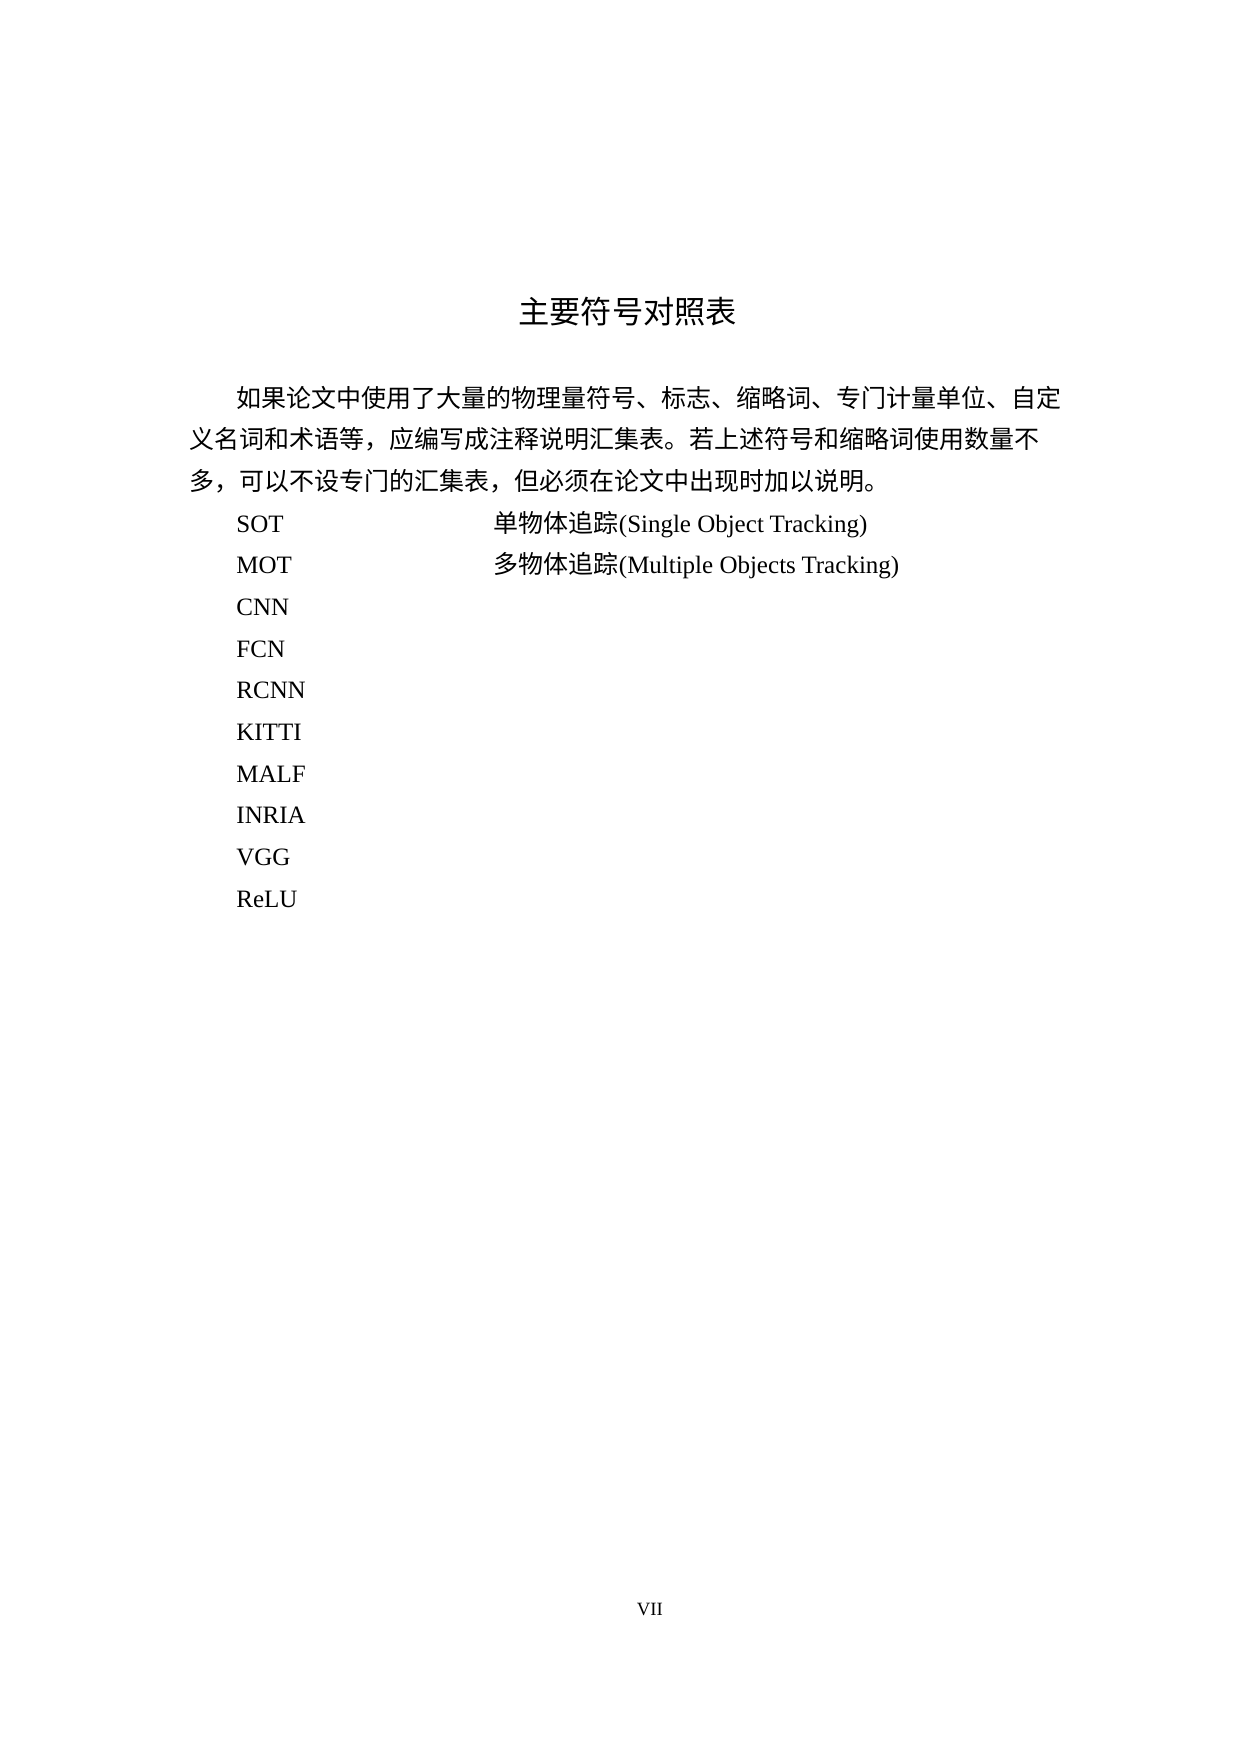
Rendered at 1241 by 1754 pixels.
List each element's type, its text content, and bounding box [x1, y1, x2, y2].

text INRIA [189, 790, 1063, 832]
text KITTI [189, 707, 1063, 749]
text ReLU [189, 874, 1063, 915]
text RCNN [189, 665, 1063, 707]
text FCN [189, 624, 1063, 665]
text SOT 单物体追踪(Single Object Tracking) [189, 499, 1063, 540]
text MOT 多物体追踪(Multiple Objects Tracking) [189, 540, 1063, 582]
text MALF [189, 749, 1063, 790]
text 如果论文中使用了大量的物理量符号、标志、缩略词、专门计量单位、自定义名词和术语等，应编写成注释说明汇集表。若上述符号和缩略词使用数量不多，可以不设专门的汇集表，但必须在论文中出现时加以说明。 [189, 374, 1063, 499]
text VGG [189, 832, 1063, 874]
text 主要符号对照表 [148, 290, 1063, 332]
text CNN [189, 582, 1063, 624]
